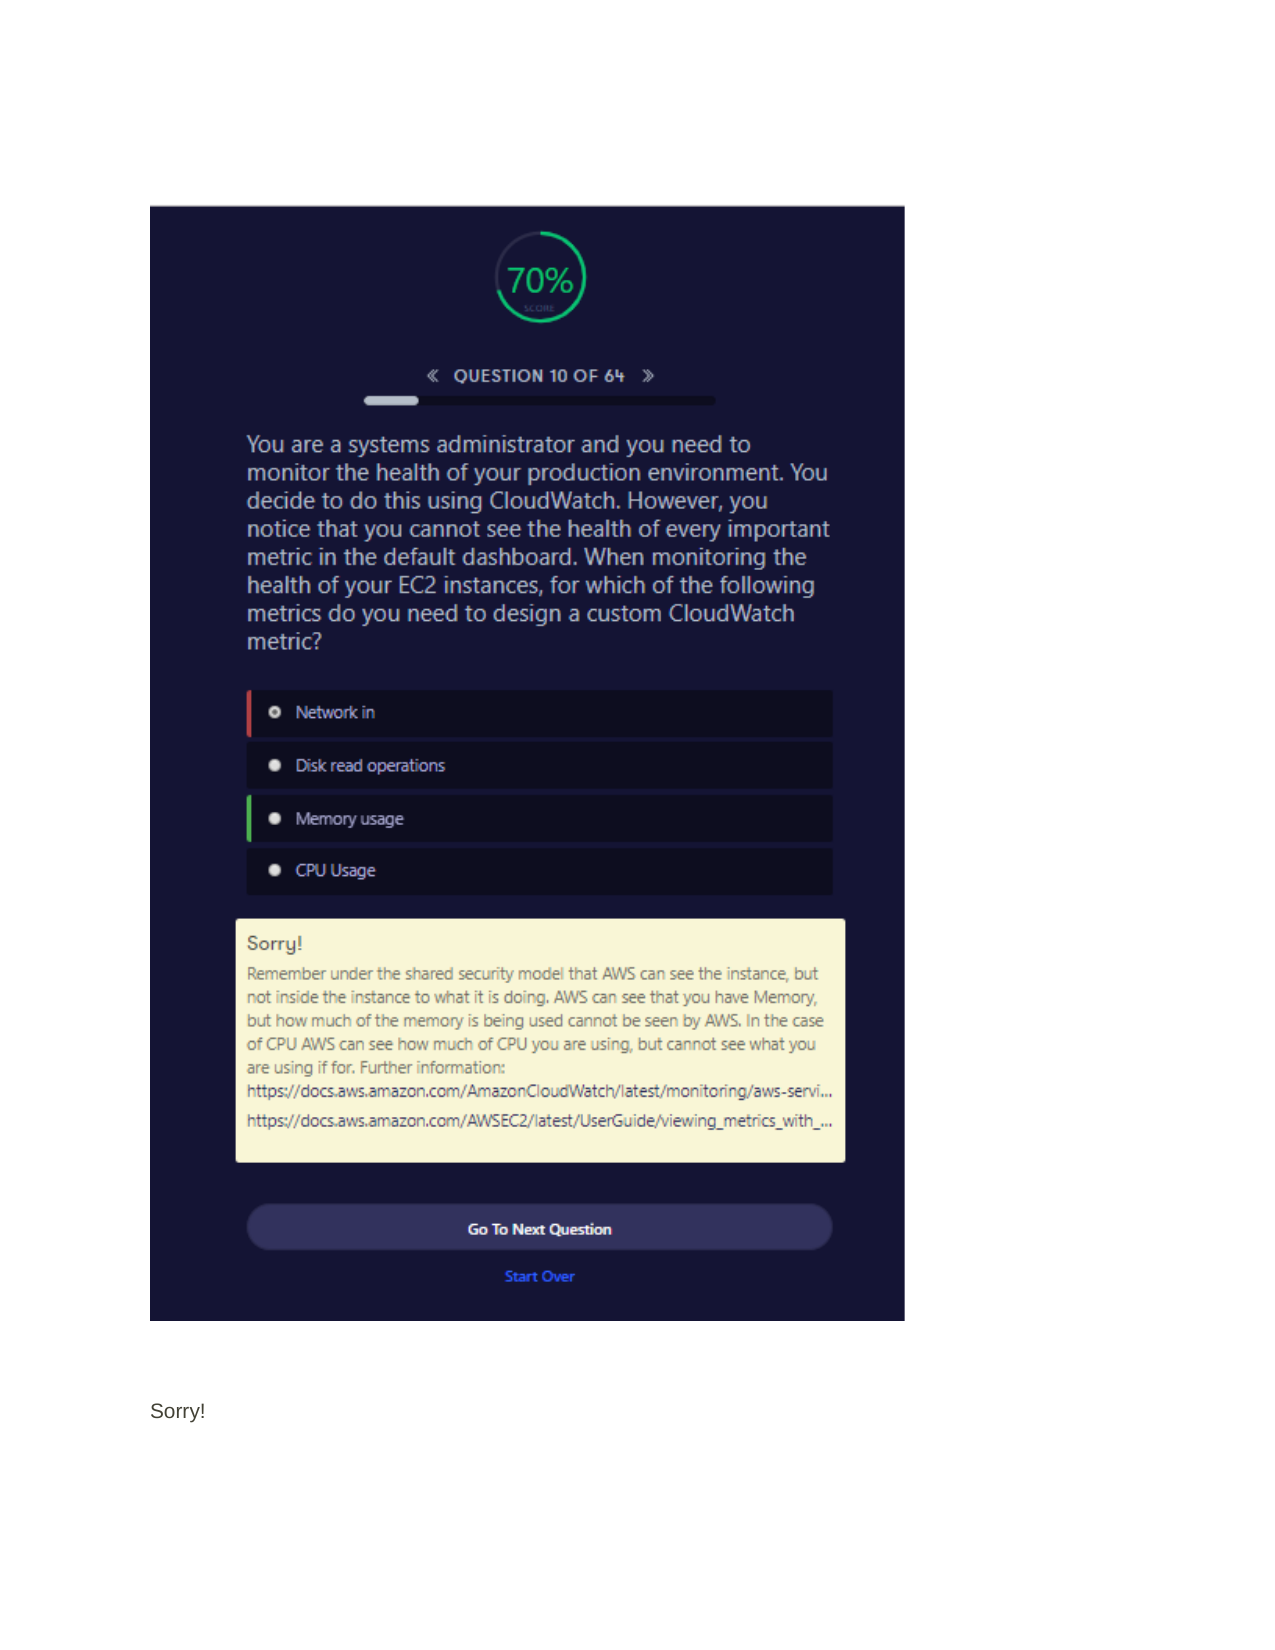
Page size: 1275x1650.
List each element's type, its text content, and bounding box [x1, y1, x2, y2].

subtitle Sorry! [150, 1398, 1125, 1422]
picture [150, 196, 905, 1321]
